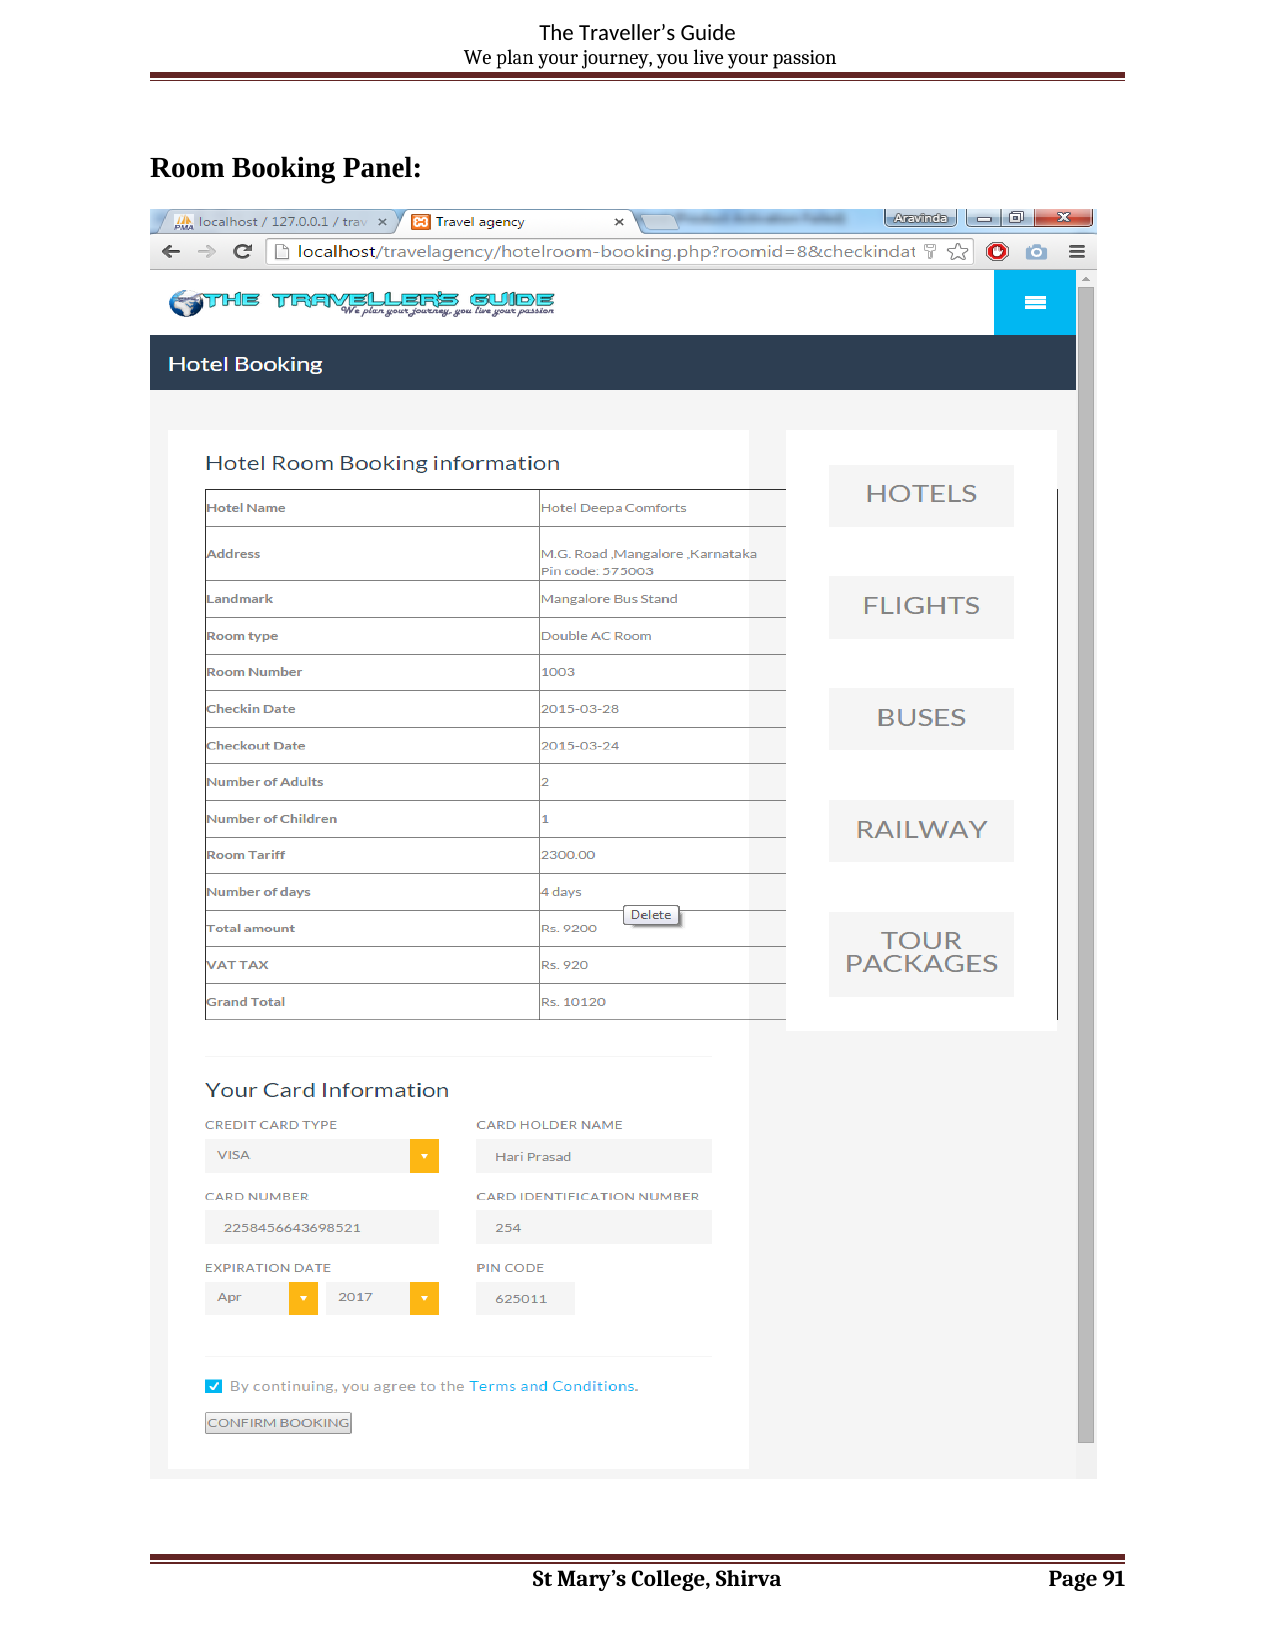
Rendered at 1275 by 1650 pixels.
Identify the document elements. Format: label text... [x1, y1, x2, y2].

picture [150, 209, 1097, 1479]
text Room Booking Panel: [150, 150, 1125, 183]
